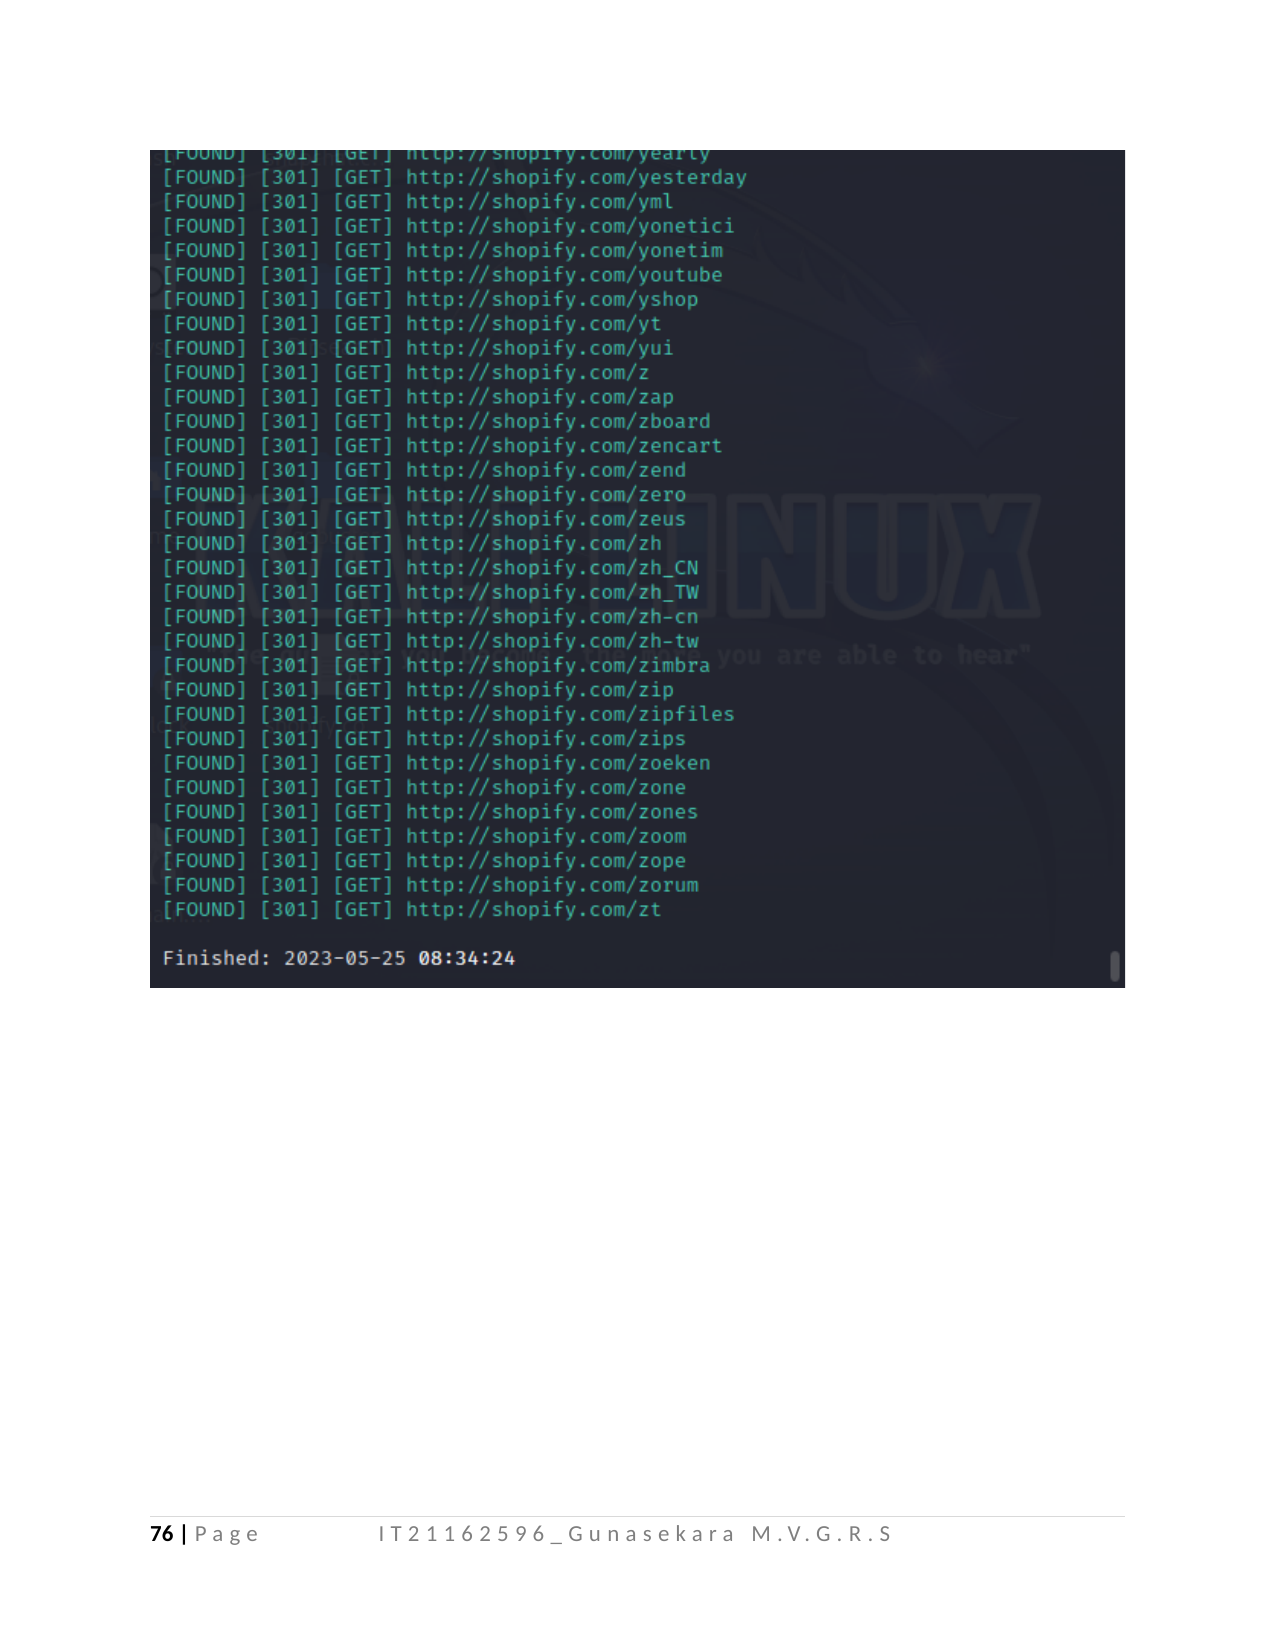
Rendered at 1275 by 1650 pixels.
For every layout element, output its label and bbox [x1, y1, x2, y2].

picture [150, 150, 1125, 988]
